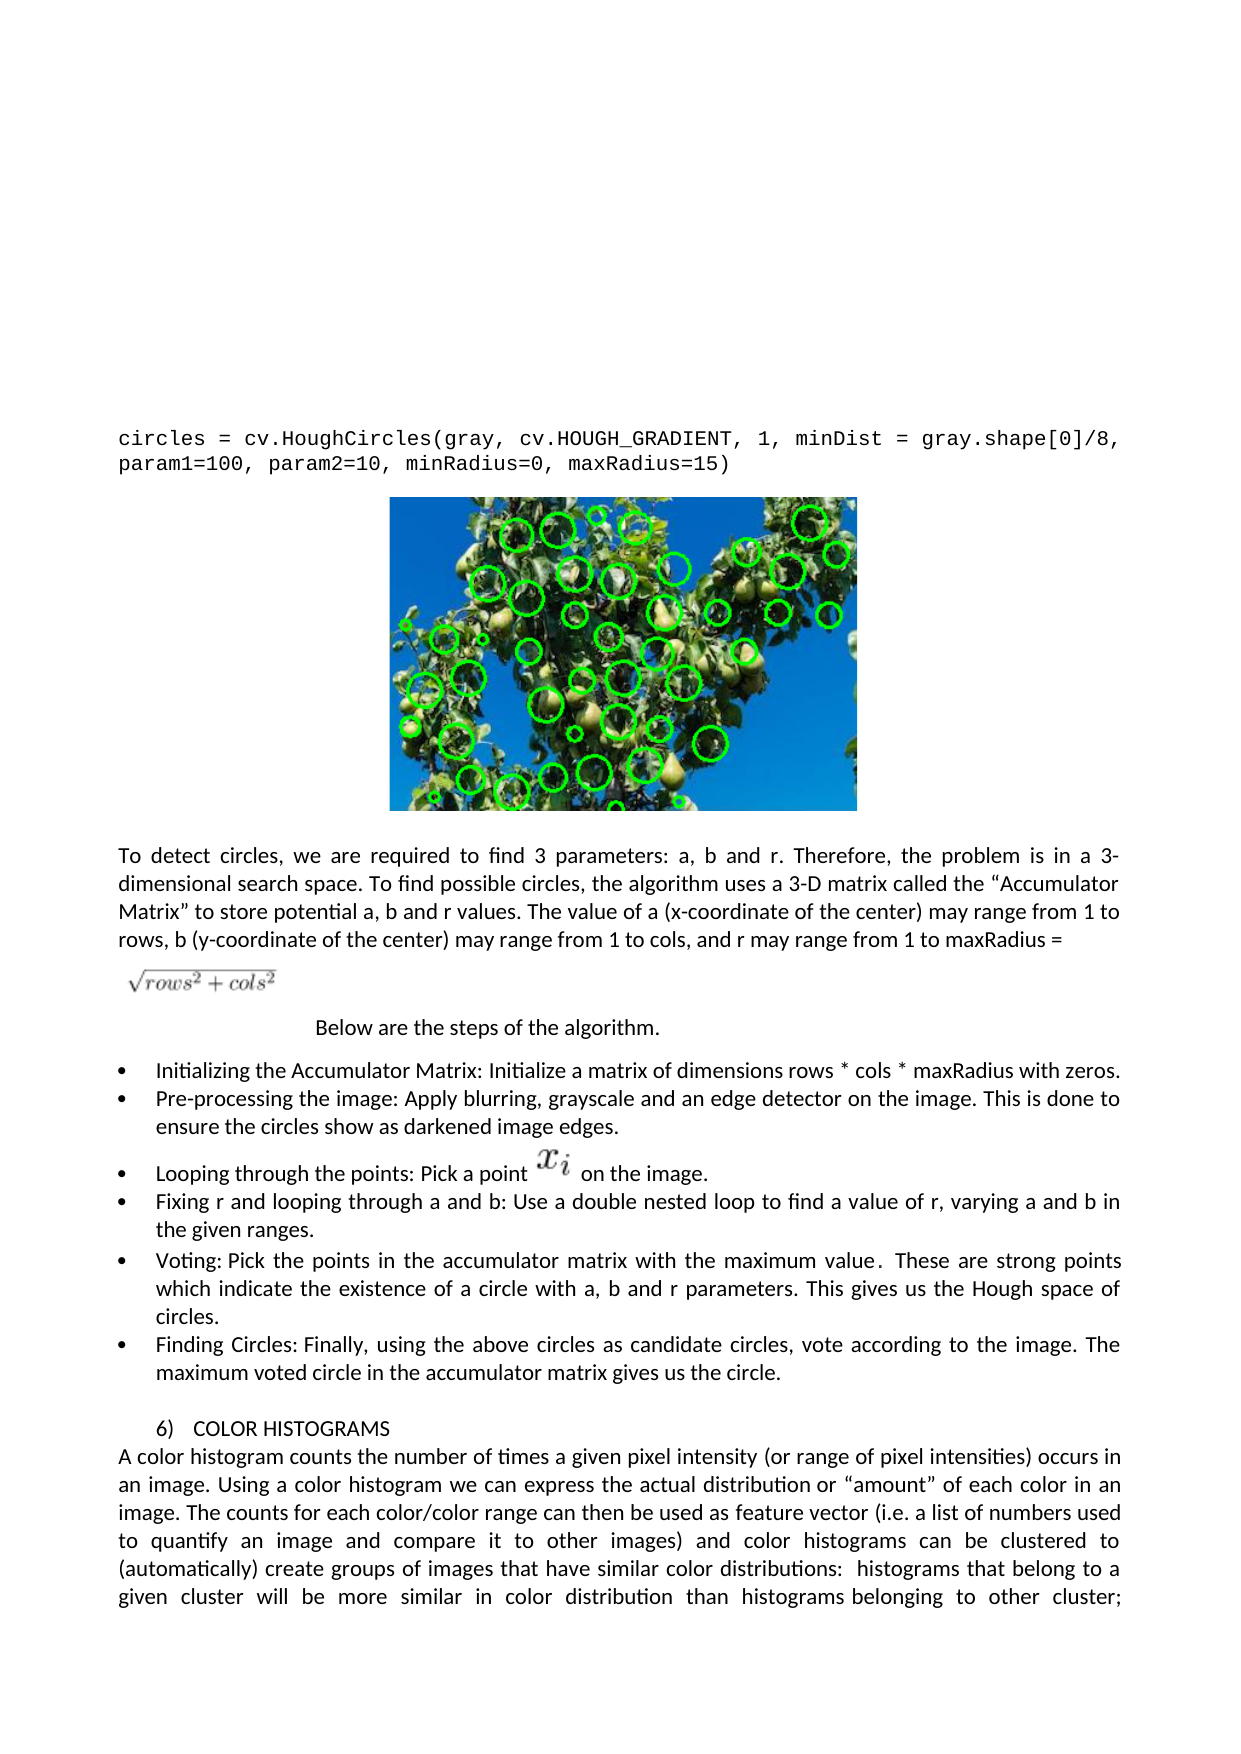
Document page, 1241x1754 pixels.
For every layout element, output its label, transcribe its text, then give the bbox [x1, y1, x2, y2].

text To detect circles, we are required to find 3 parameters: a, b and r. Therefore, the problem is in a 3-dimensional search space. To find possible circles, the algorithm uses a 3-D matrix called the “Accumulator Matrix” to store potential a, b and r values. The value of a (x-coordinate of the center) may range from 1 to rows, b (y-coordinate of the center) may range from 1 to cols, and r may range from 1 to maxRadius = [118, 841, 1122, 953]
list Initializing the Accumulator Matrix: Initialize a matrix of dimensions rows * cols * maxRadius with zeros. [118, 1056, 1122, 1084]
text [118, 1442, 1122, 1610]
picture [533, 1140, 576, 1182]
list Looping through the points: Pick a point on the image. [118, 1141, 1122, 1187]
picture [118, 957, 295, 1007]
text Below are the steps of the algorithm. [118, 1013, 1122, 1041]
list Voting: Pick the points in the accumulator matrix with the maximum value. These are strong points which indicate the existence of a circle with a, b and r parameters. This gives us the Hough space of circles. [118, 1243, 1122, 1330]
list Pre-processing the image: Apply blurring, grayscale and an edge detector on the image. This is done to ensure the circles show as darkened image edges. [118, 1084, 1122, 1141]
picture [853, 781, 858, 798]
list Finding Circles: Finally, using the above circles as candidate circles, vote according to the image. The maximum voted circle in the accumulator matrix gives us the circle. [118, 1330, 1122, 1386]
picture [388, 497, 858, 809]
text circles = cv.HoughCircles(gray, cv.HOUGH_GRADIENT, 1, minDist = gray.shape[0]/8, param1=100, param2=10, minRadius=0, maxRadius=15) [118, 428, 1122, 477]
list Fixing r and looping through a and b: Use a double nested loop to find a value of r, varying a and b in the given ranges. [118, 1187, 1122, 1243]
list COLOR HISTOGRAMS [156, 1414, 1122, 1442]
